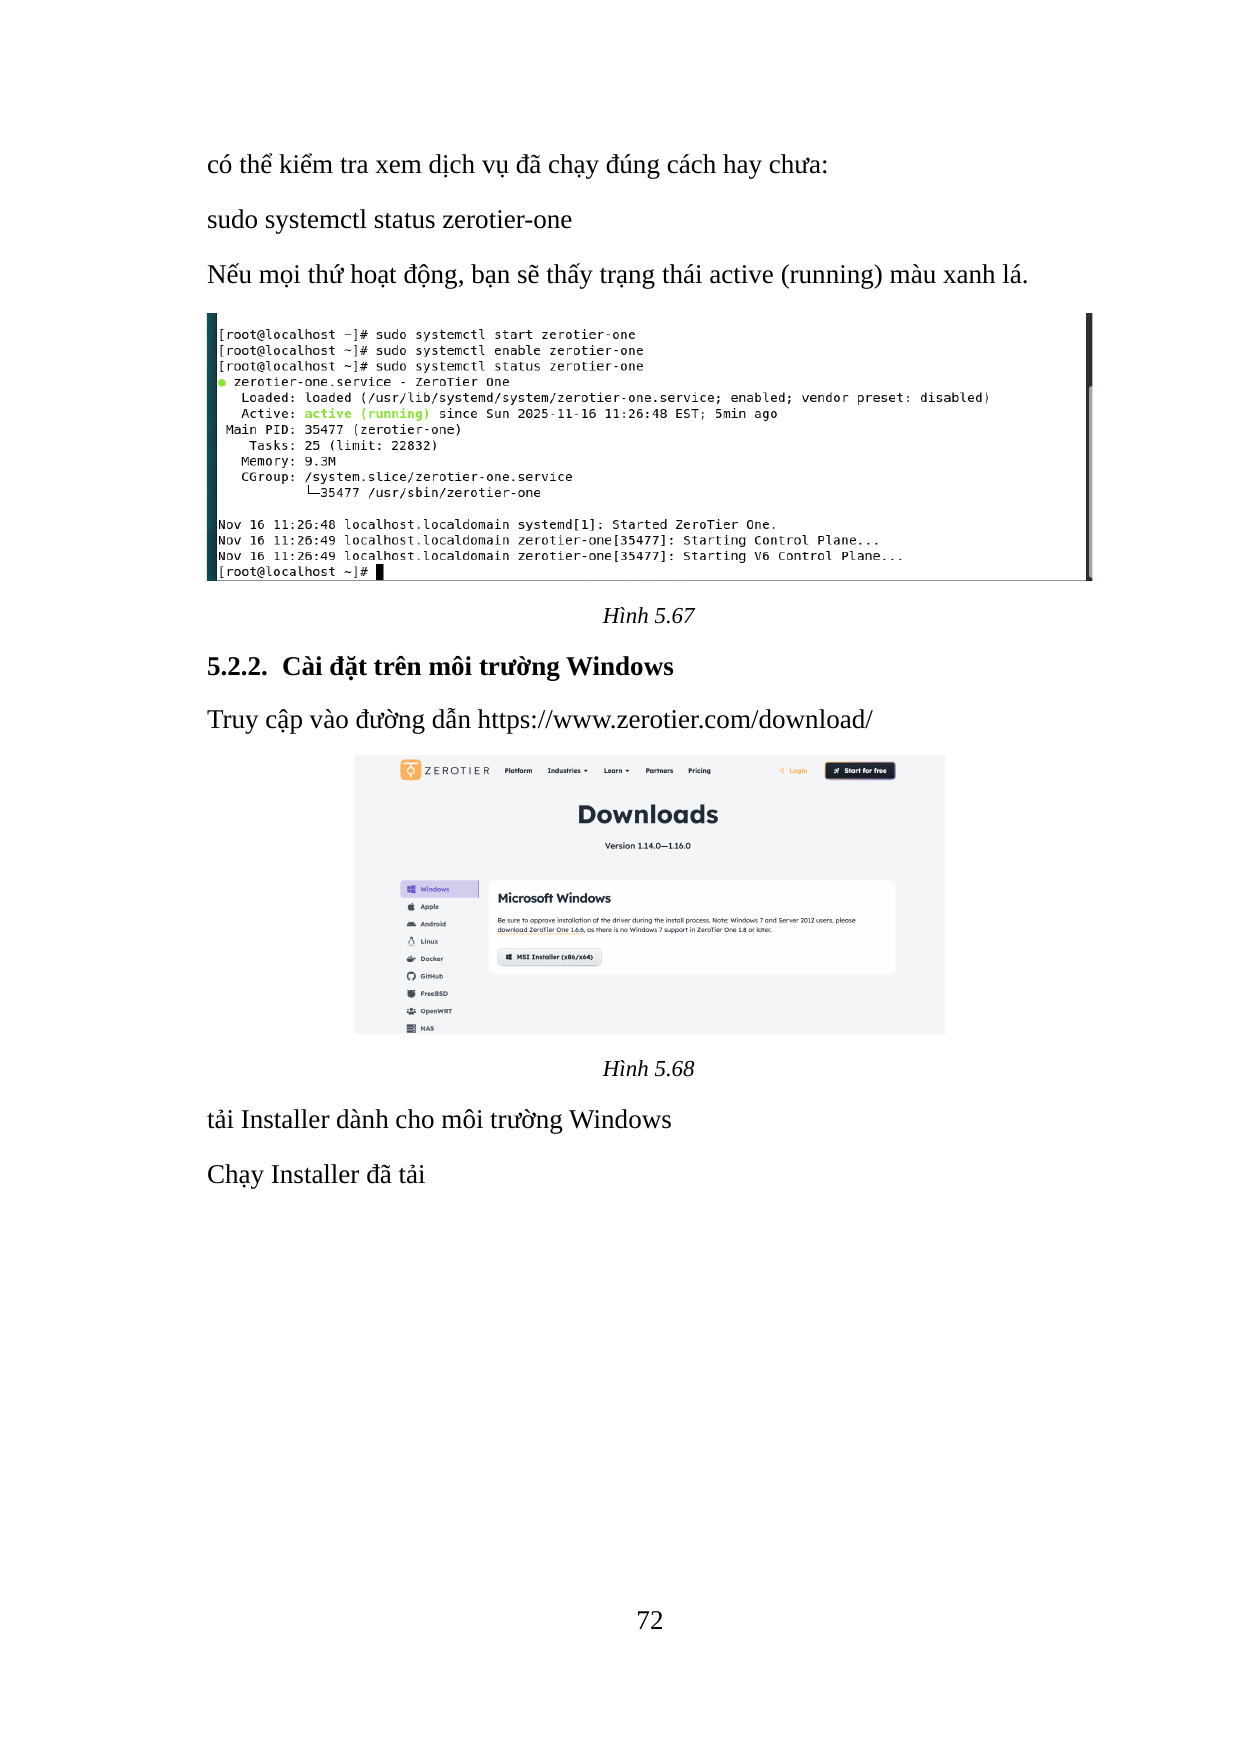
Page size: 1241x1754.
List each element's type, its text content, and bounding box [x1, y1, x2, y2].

text Chạy Installer đã tải [207, 1158, 1092, 1189]
text Nếu mọi thứ hoạt động, bạn sẽ thấy trạng thái active (running) màu xanh lá. [207, 258, 1092, 290]
text Truy cập vào đường dẫn https://www.zerotier.com/download/ [207, 703, 1092, 734]
text sudo systemctl status zerotier-one [207, 203, 1092, 234]
text tải Installer dành cho môi trường Windows [207, 1103, 1092, 1134]
picture [354, 755, 945, 1034]
text có thể kiểm tra xem dịch vụ đã chạy đúng cách hay chưa: [207, 148, 1092, 179]
subtitle Cài đặt trên môi trường Windows [207, 650, 1092, 681]
picture [206, 313, 1093, 581]
